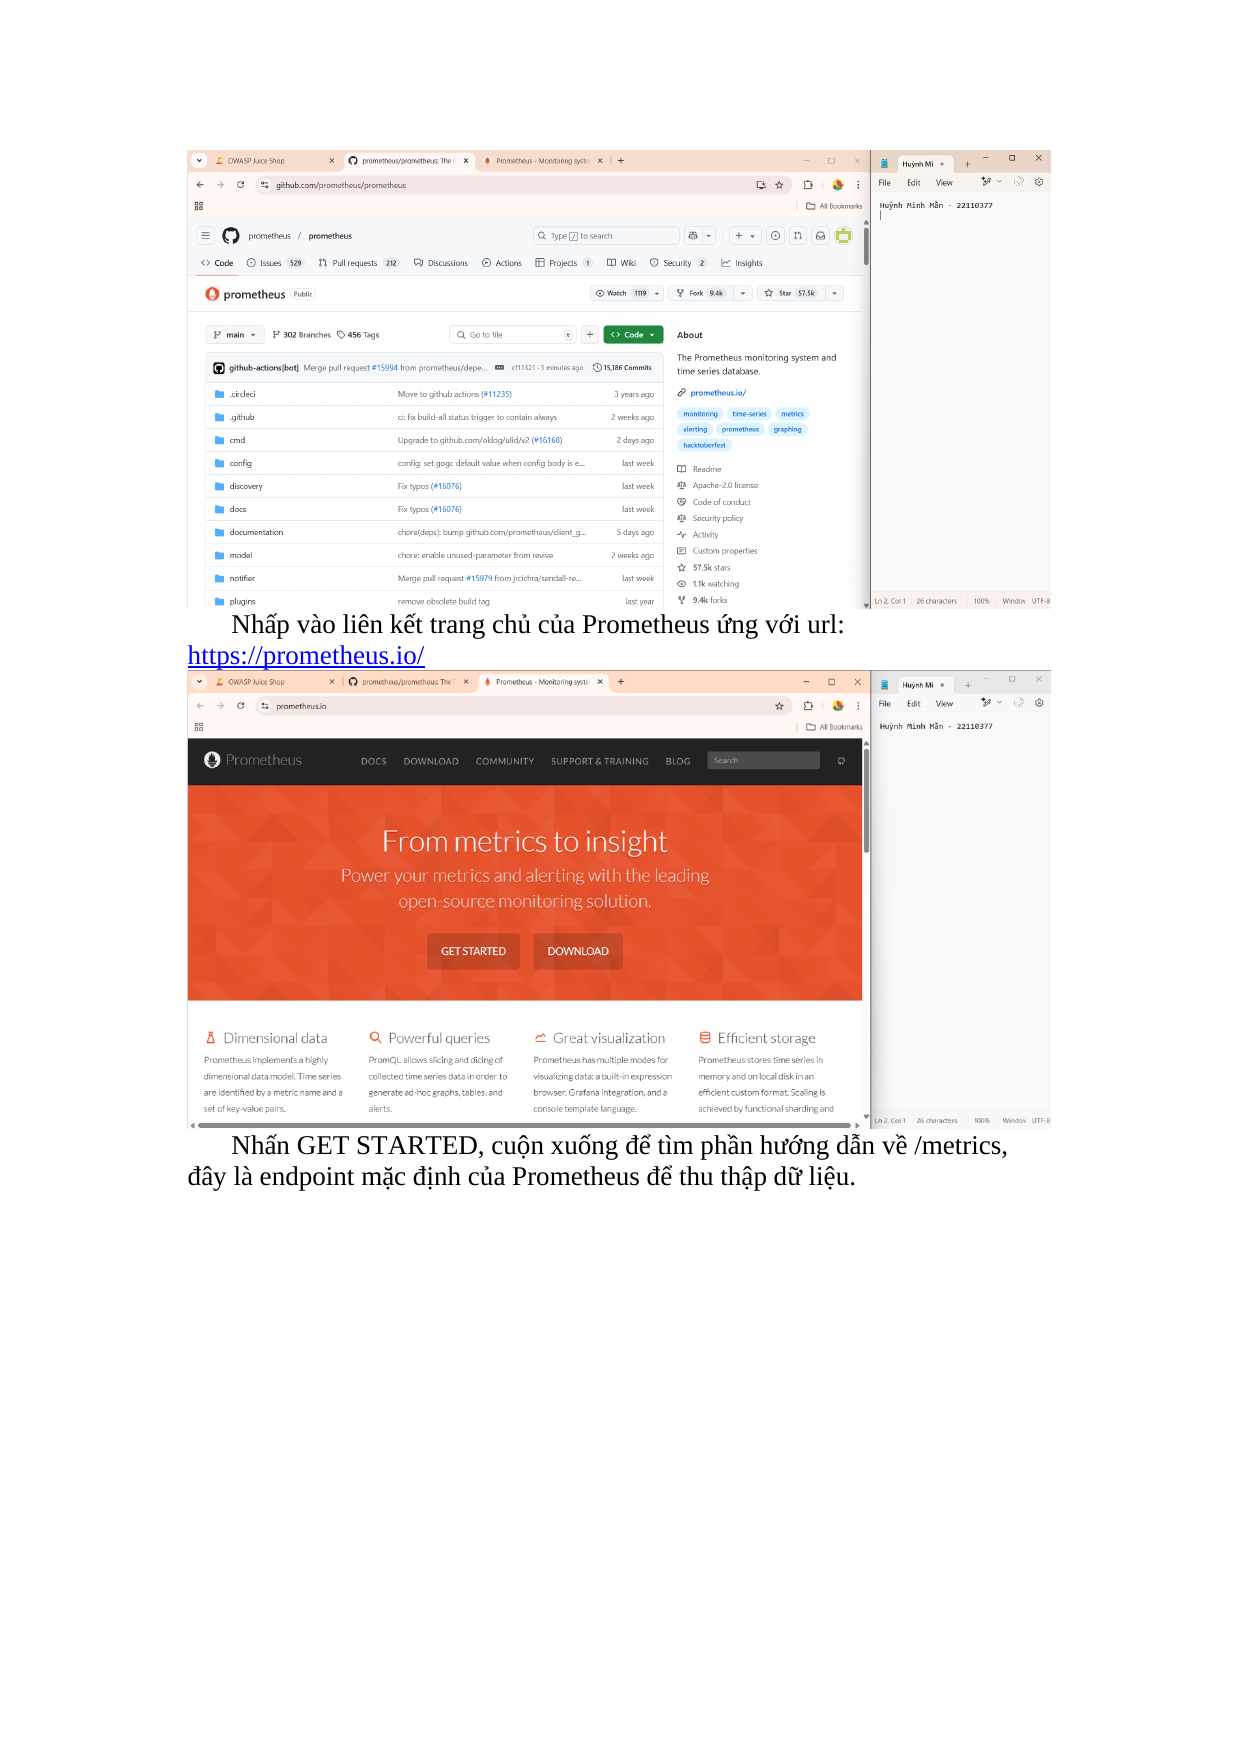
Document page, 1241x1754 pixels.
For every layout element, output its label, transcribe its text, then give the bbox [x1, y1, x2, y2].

list Nhấp vào liên kết trang chủ của Prometheus ứng với url: https://prometheus.io/ [187, 608, 1053, 670]
picture [187, 150, 1052, 609]
list Nhấn GET STARTED, cuộn xuống để tìm phần hướng dẫn về /metrics, đây là endpoint mặc định của Prometheus để thu thập dữ liệu. [187, 1129, 1053, 1191]
picture [187, 670, 1052, 1129]
